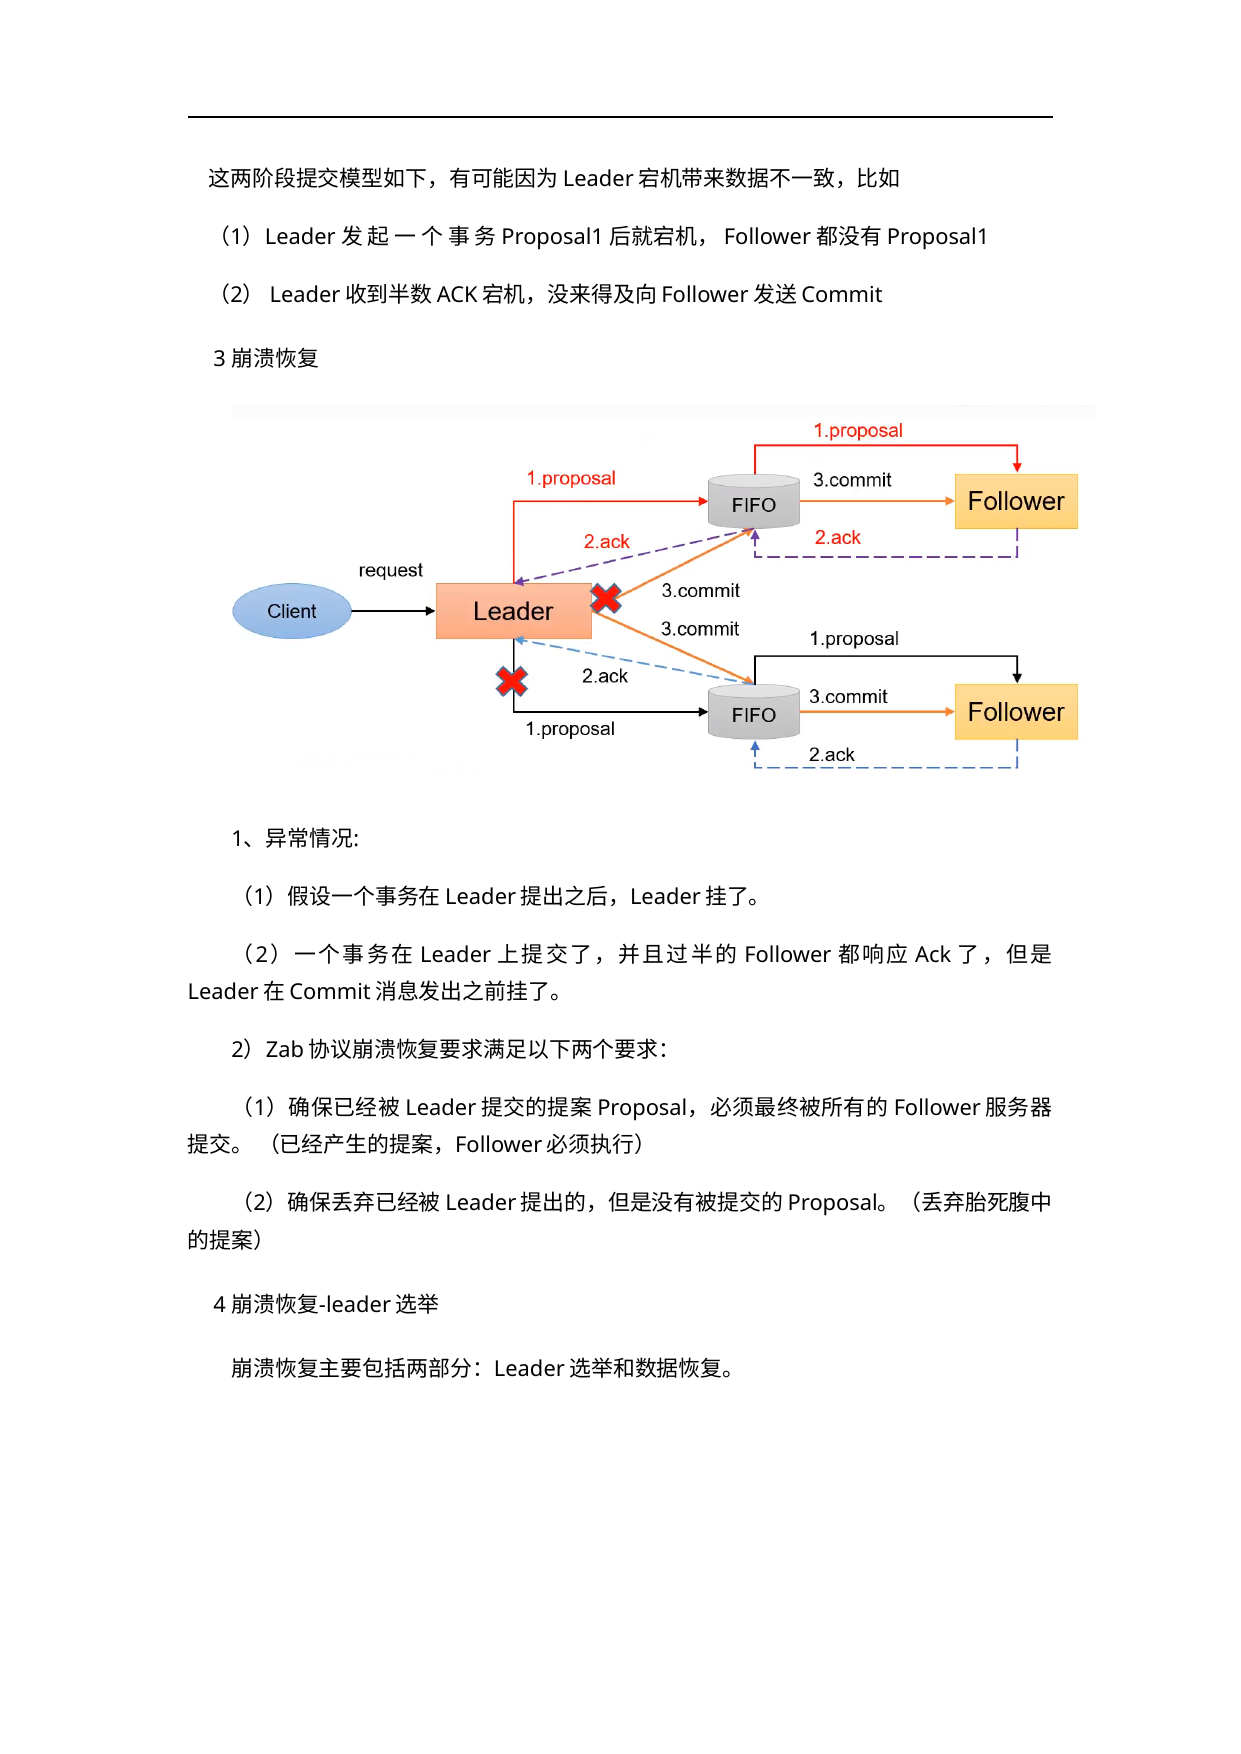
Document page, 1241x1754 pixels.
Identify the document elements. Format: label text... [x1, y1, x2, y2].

text （1）假设一个事务在Leader提出之后，Leader挂了。 [187, 878, 1053, 911]
text （2）一个事务在Leader上提交了，并且过半的Follower都响应Ack了，但是Leader在Commit消息发出之前挂了。 [187, 936, 1053, 1006]
subtitle 崩溃恢复 [187, 341, 1053, 373]
text 1、异常情况: [187, 820, 1053, 853]
text 2）Zab协议崩溃恢复要求满足以下两个要求： [187, 1032, 1053, 1064]
subtitle 崩溃恢复-leader选举 [187, 1287, 1053, 1319]
picture [231, 405, 1097, 784]
text （1）Leader 发 起 一 个 事 务Proposal1 后就宕机， Follower 都没有Proposal1 [187, 218, 1053, 251]
text 崩溃恢复主要包括两部分：Leader选举和数据恢复。 [187, 1351, 1053, 1383]
text （1）确保已经被Leader提交的提案Proposal，必须最终被所有的Follower服务器提交。 （已经产生的提案，Follower必须执行） [187, 1090, 1053, 1159]
text （2）确保丢弃已经被Leader提出的，但是没有被提交的Proposal。（丢弃胎死腹中的提案） [187, 1185, 1053, 1255]
text （2） Leader收到半数ACK宕机，没来得及向Follower发送Commit [187, 277, 1053, 309]
text 这两阶段提交模型如下，有可能因为Leader宕机带来数据不一致，比如 [187, 161, 1053, 193]
